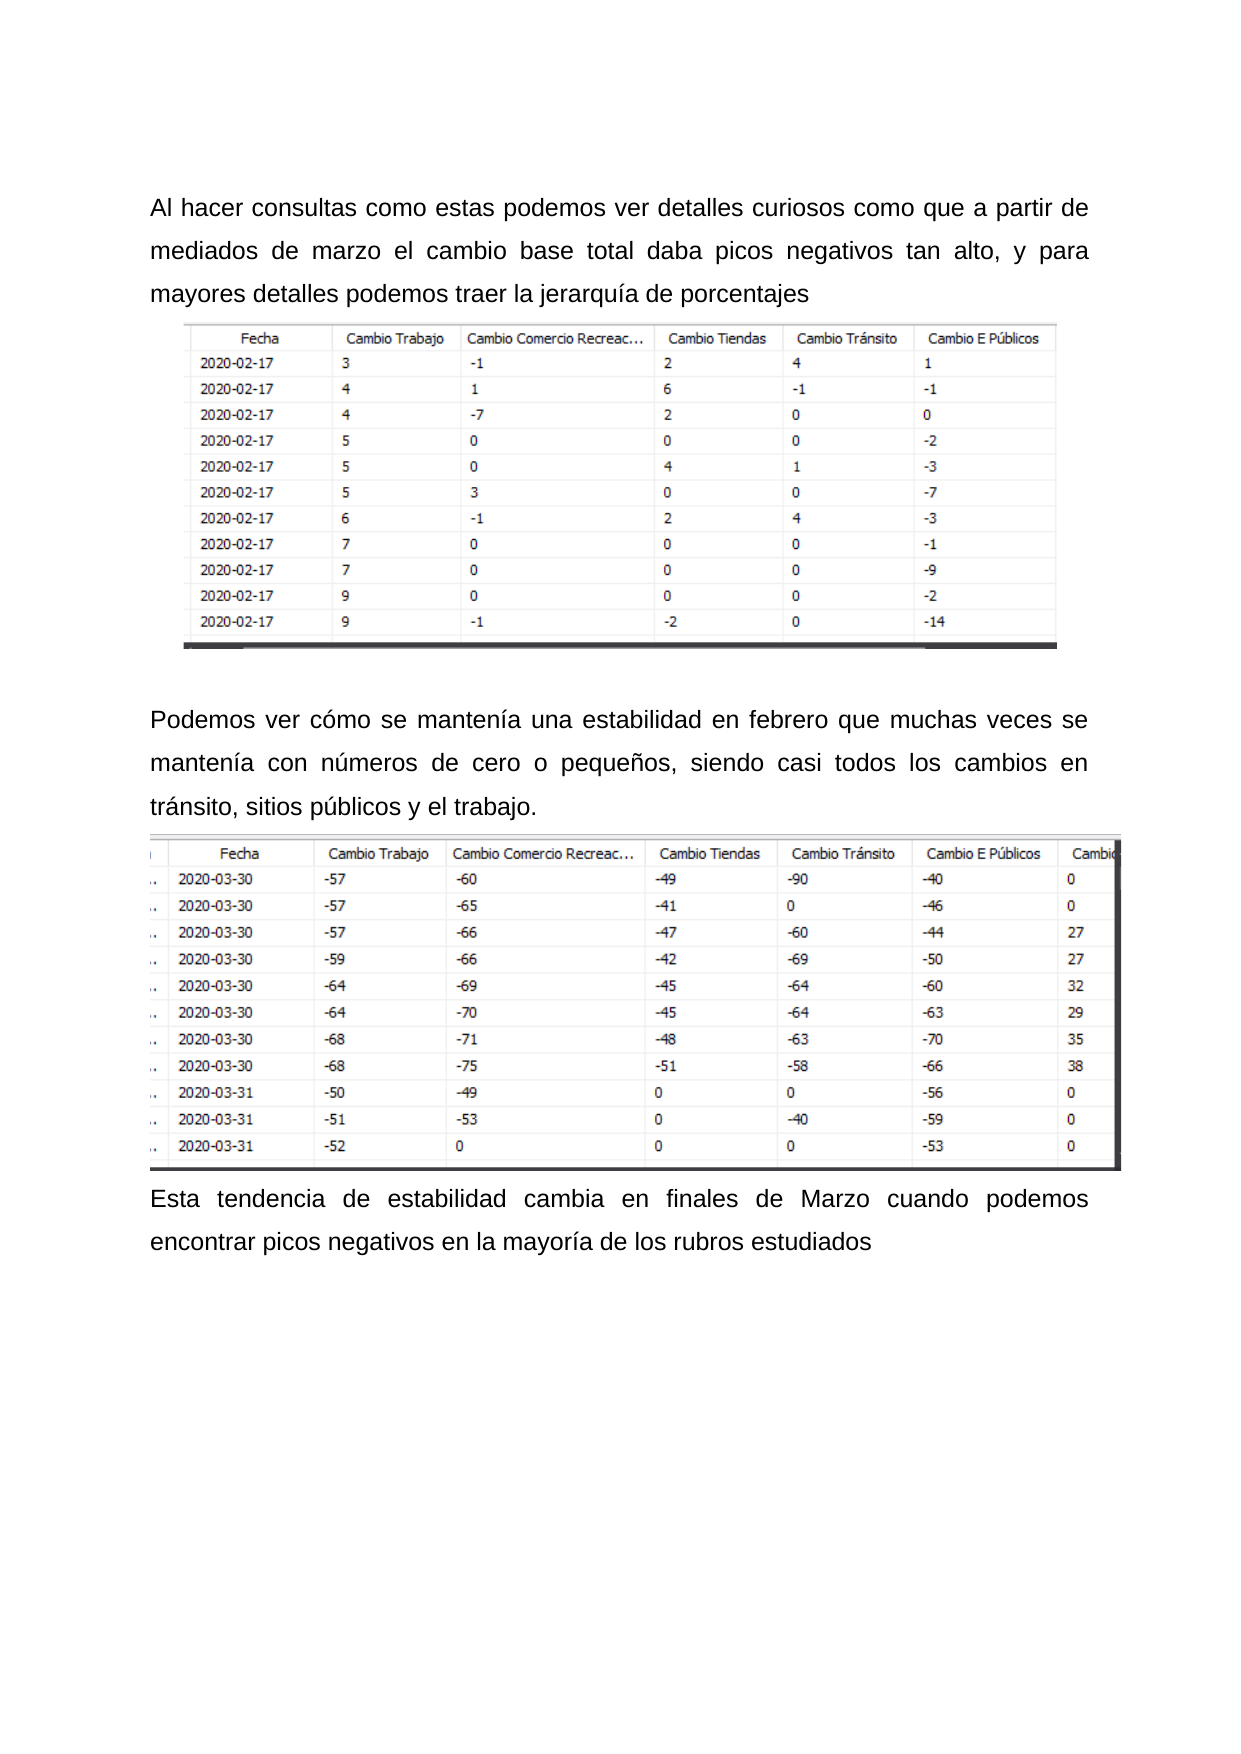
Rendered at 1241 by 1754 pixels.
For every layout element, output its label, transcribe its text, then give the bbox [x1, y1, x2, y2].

text Esta tendencia de estabilidad cambia en finales de Marzo cuando podemos encontrar picos negativos en la mayoría de los rubros estudiados [150, 1184, 1090, 1256]
text Al hacer consultas como estas podemos ver detalles curiosos como que a partir de mediados de marzo el cambio base total daba picos negativos tan alto, y para mayores detalles podemos traer la jerarquía de porcentajes [150, 193, 1090, 308]
picture [183, 322, 1057, 649]
picture [150, 834, 1122, 1171]
text Podemos ver cómo se mantenía una estabilidad en febrero que muchas veces se mantenía con números de cero o pequeños, siendo casi todos los cambios en tránsito, sitios públicos y el trabajo. [150, 705, 1090, 820]
